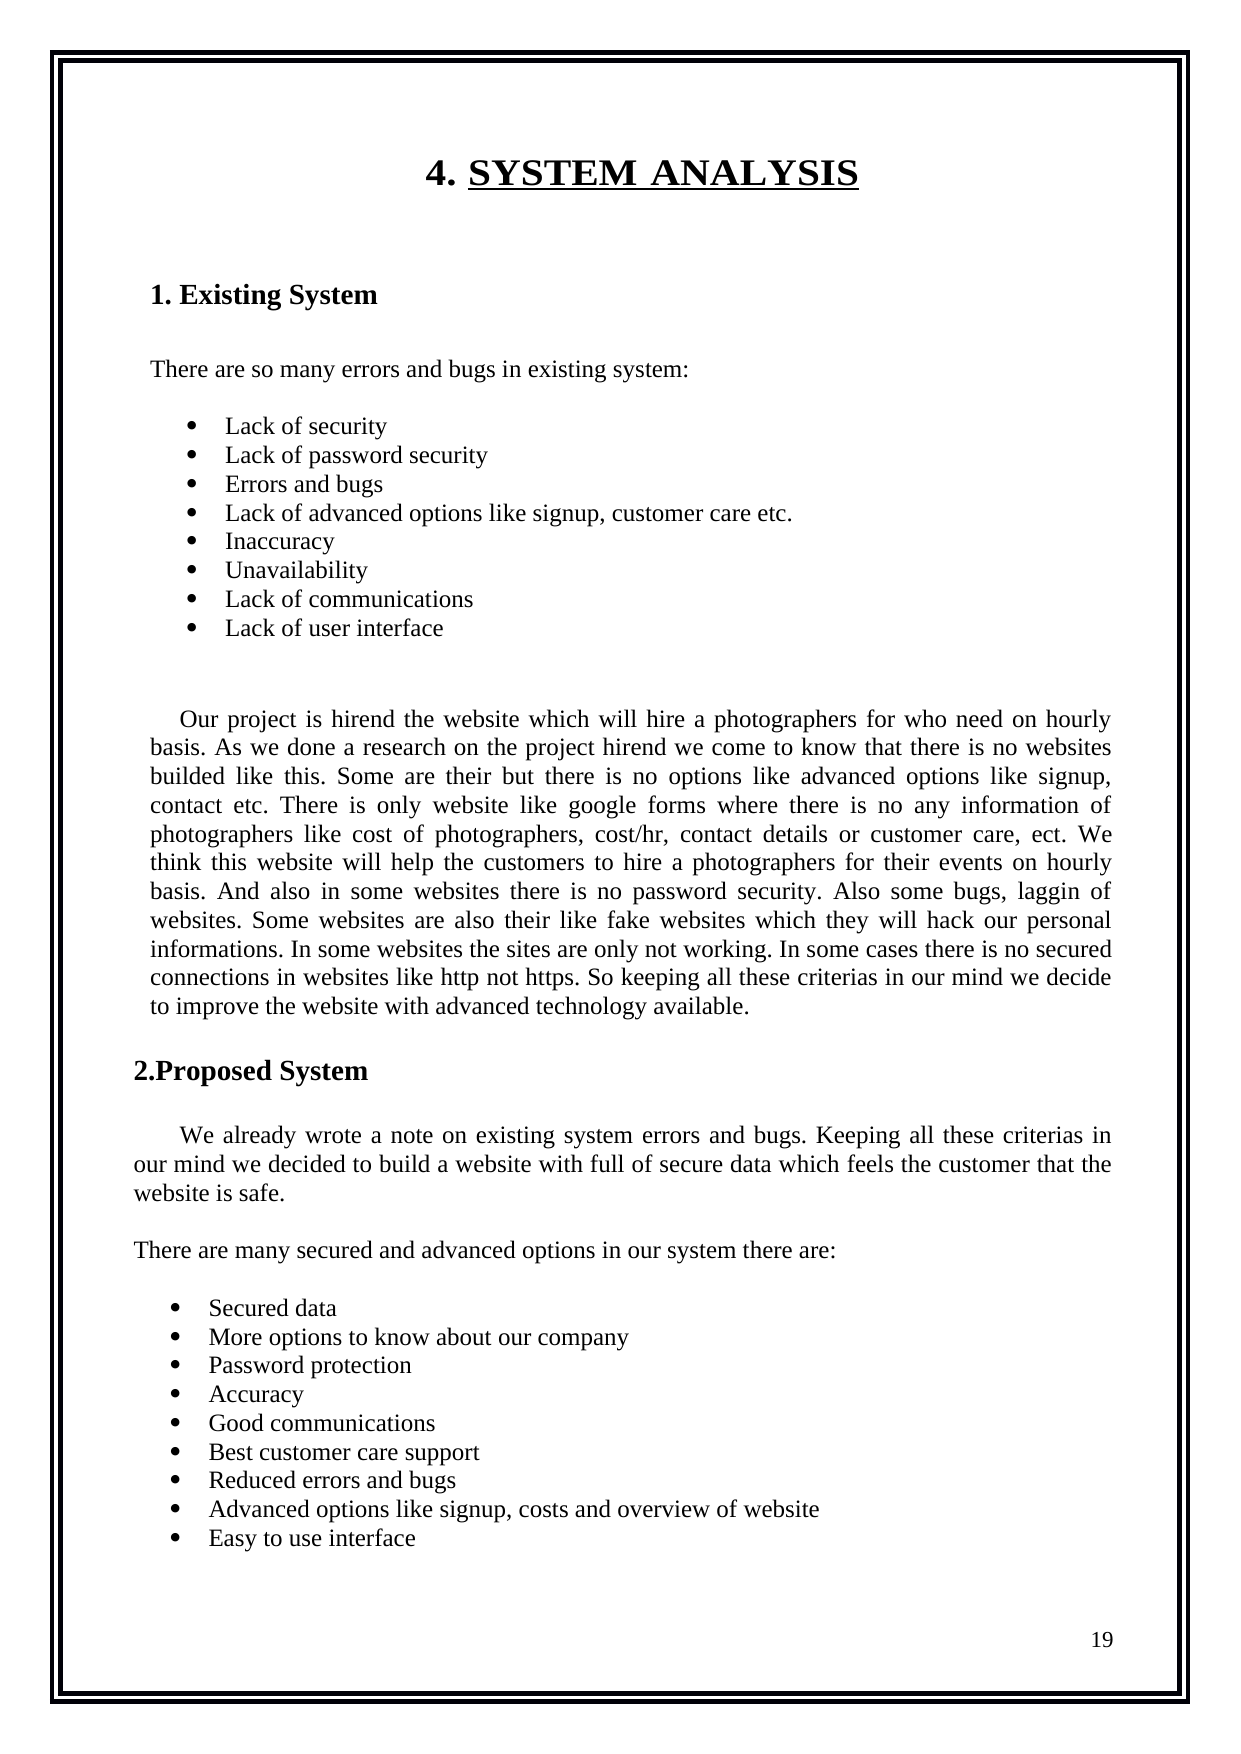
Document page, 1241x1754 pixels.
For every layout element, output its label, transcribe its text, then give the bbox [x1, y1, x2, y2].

subtitle 2.Proposed System [133, 1053, 1113, 1087]
subtitle Good communications [171, 1408, 1113, 1437]
subtitle Errors and bugs [187, 469, 1113, 498]
text 4. SYSTEM ANALYSIS [425, 151, 1113, 194]
subtitle Lack of password security [187, 440, 1113, 469]
subtitle Lack of user interface [187, 613, 1113, 641]
subtitle Unavailability [187, 555, 1113, 584]
subtitle There are so many errors and bugs in existing system: [150, 354, 1113, 383]
subtitle Our project is hirend the website which will hire a photographers for who need on hourly basis. As we done a research on the project hirend we come to know that there is no websites builded like this. Some are their but there is no options like advanced options like signup, contact etc. There is only website like google forms where there is no any information of photographers like cost of photographers, cost/hr, contact details or customer care, ect. We think this website will help the customers to hire a photographers for their events on hourly basis. And also in some websites there is no password security. Also some bugs, laggin of websites. Some websites are also their like fake websites which they will hack our personal informations. In some websites the sites are only not working. In some cases there is no secured connections in websites like http not https. So keeping all these criterias in our mind we decide to improve the website with advanced technology available. [150, 704, 1113, 1020]
subtitle Accuracy [171, 1379, 1113, 1408]
subtitle Lack of communications [187, 584, 1113, 613]
subtitle Best customer care support [171, 1437, 1113, 1466]
subtitle Easy to use interface [171, 1523, 1113, 1552]
subtitle Reduced errors and bugs [171, 1466, 1113, 1494]
subtitle More options to know about our company [171, 1322, 1113, 1351]
subtitle Secured data [171, 1293, 1113, 1322]
subtitle Existing System [150, 277, 1113, 311]
subtitle Lack of security [187, 411, 1113, 440]
subtitle Advanced options like signup, costs and overview of website [171, 1494, 1113, 1523]
subtitle We already wrote a note on existing system errors and bugs. Keeping all these criterias in our mind we decided to build a website with full of secure data which feels the customer that the website is safe. [133, 1121, 1113, 1207]
subtitle Inaccuracy [187, 526, 1113, 555]
subtitle Password protection [171, 1351, 1113, 1379]
subtitle Lack of advanced options like signup, customer care etc. [187, 498, 1113, 526]
subtitle There are many secured and advanced options in our system there are: [133, 1236, 1113, 1264]
